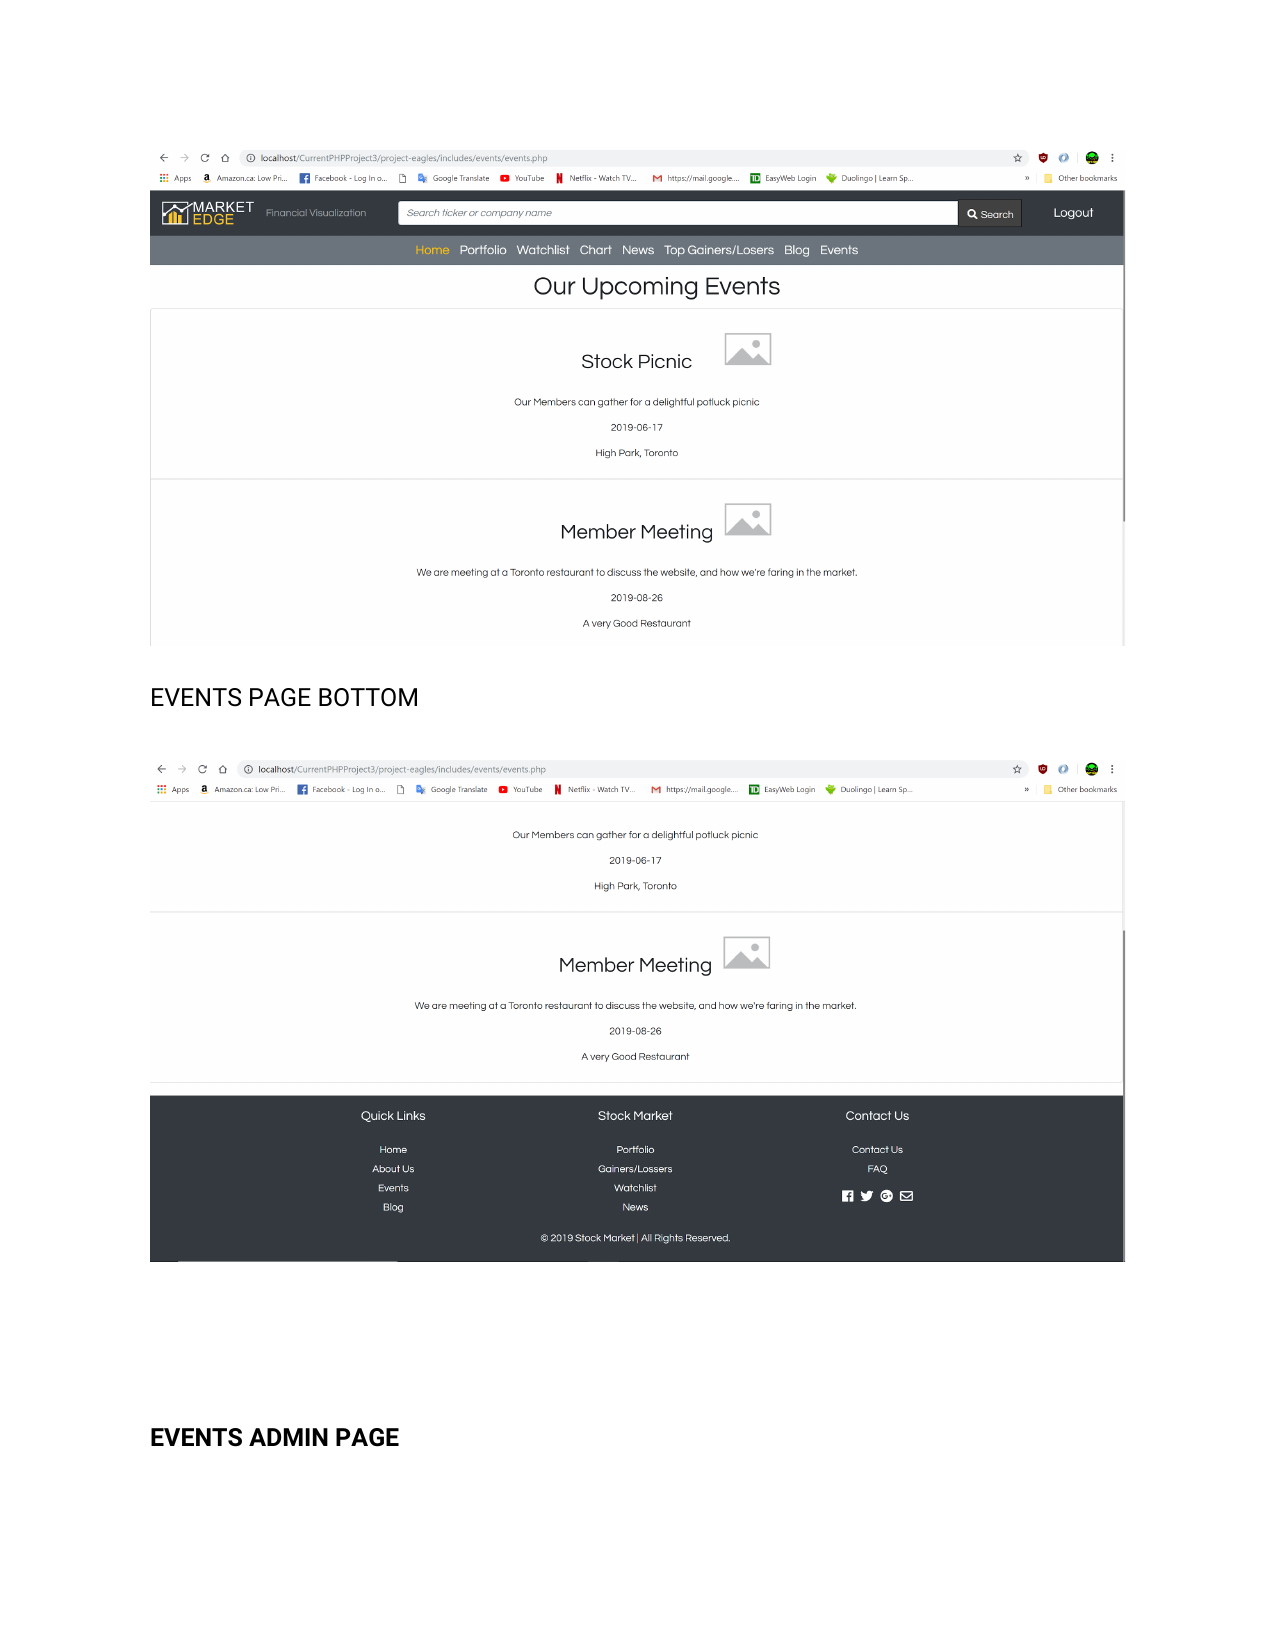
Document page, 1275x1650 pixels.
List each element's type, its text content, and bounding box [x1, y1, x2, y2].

text EVENTS PAGE BOTTOM [150, 683, 1125, 713]
picture [150, 759, 1125, 1262]
text EVENTS ADMIN PAGE [150, 1423, 1125, 1453]
picture [150, 150, 1125, 646]
